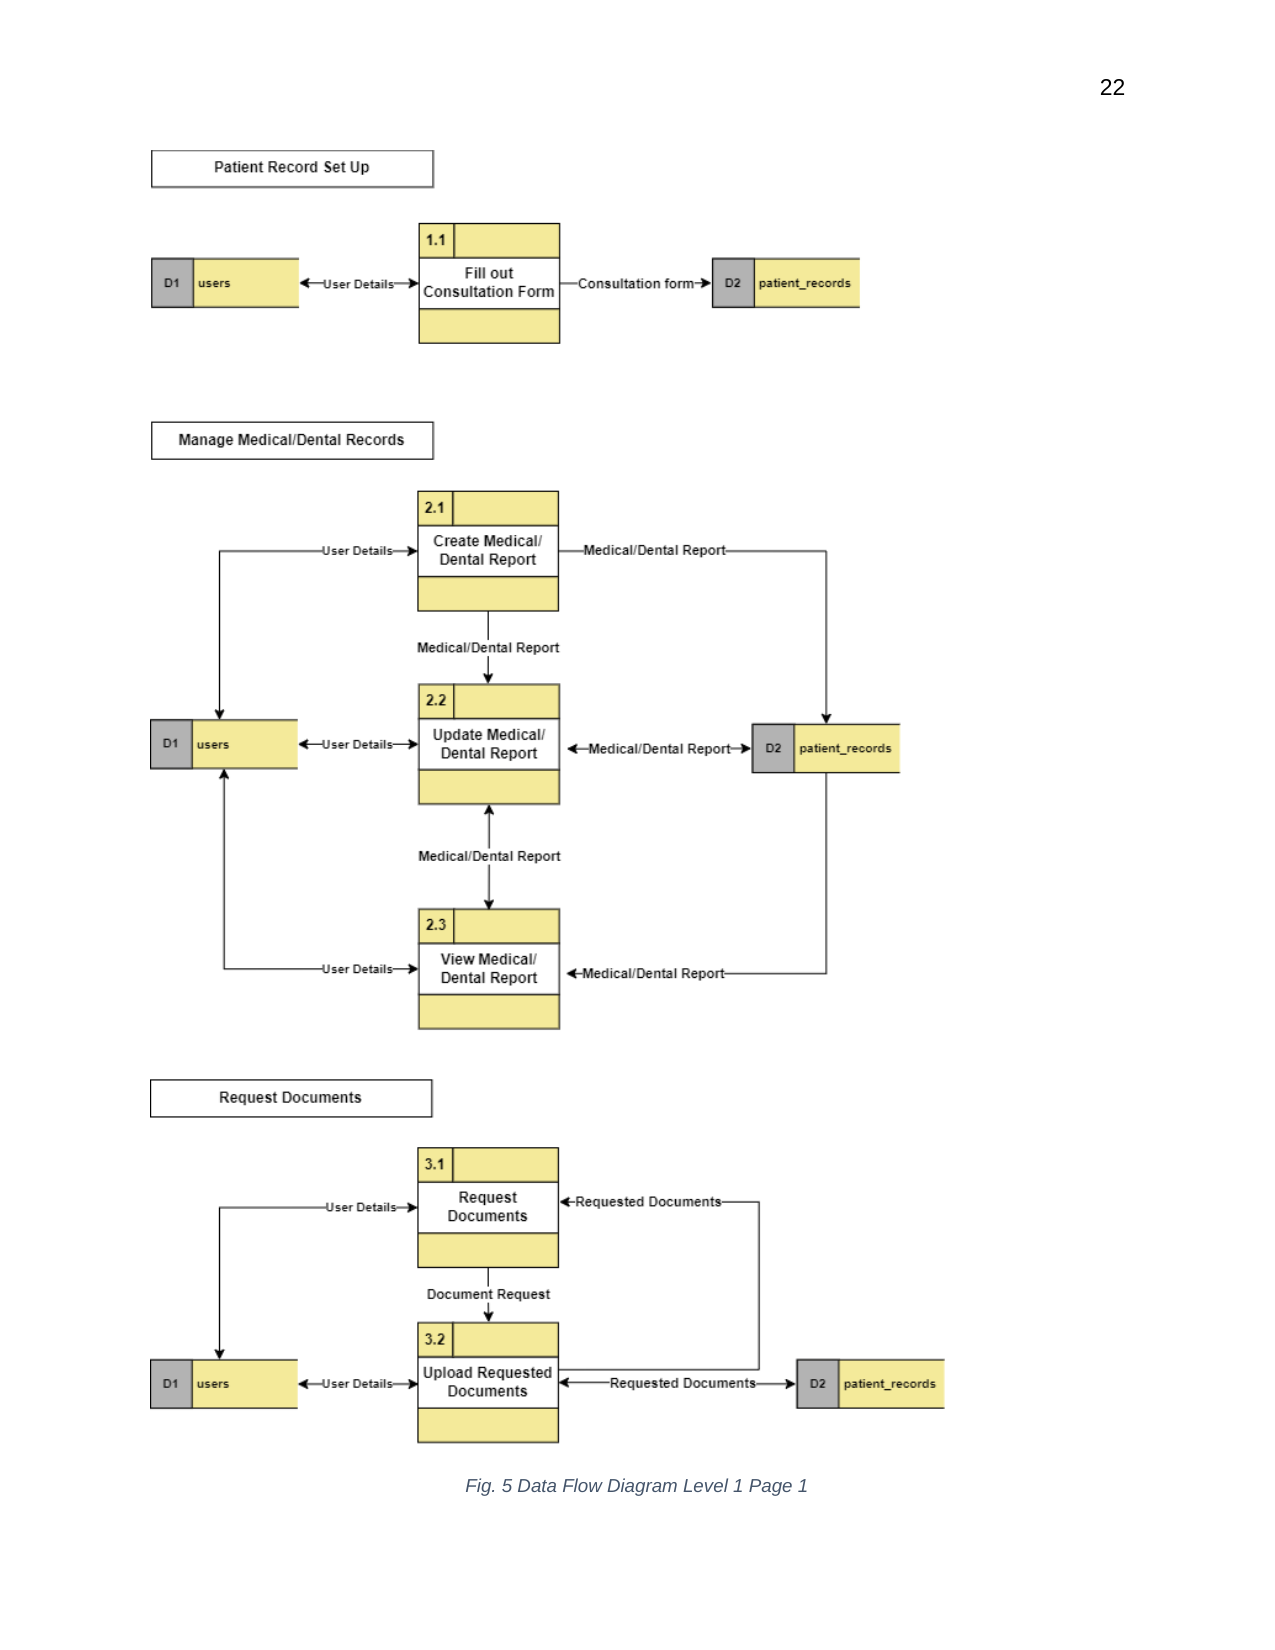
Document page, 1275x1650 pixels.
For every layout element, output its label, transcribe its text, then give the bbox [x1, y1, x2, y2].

picture [150, 150, 961, 1457]
text Fig. 5 Data Flow Diagram Level 1 Page 1 [150, 1475, 1125, 1497]
